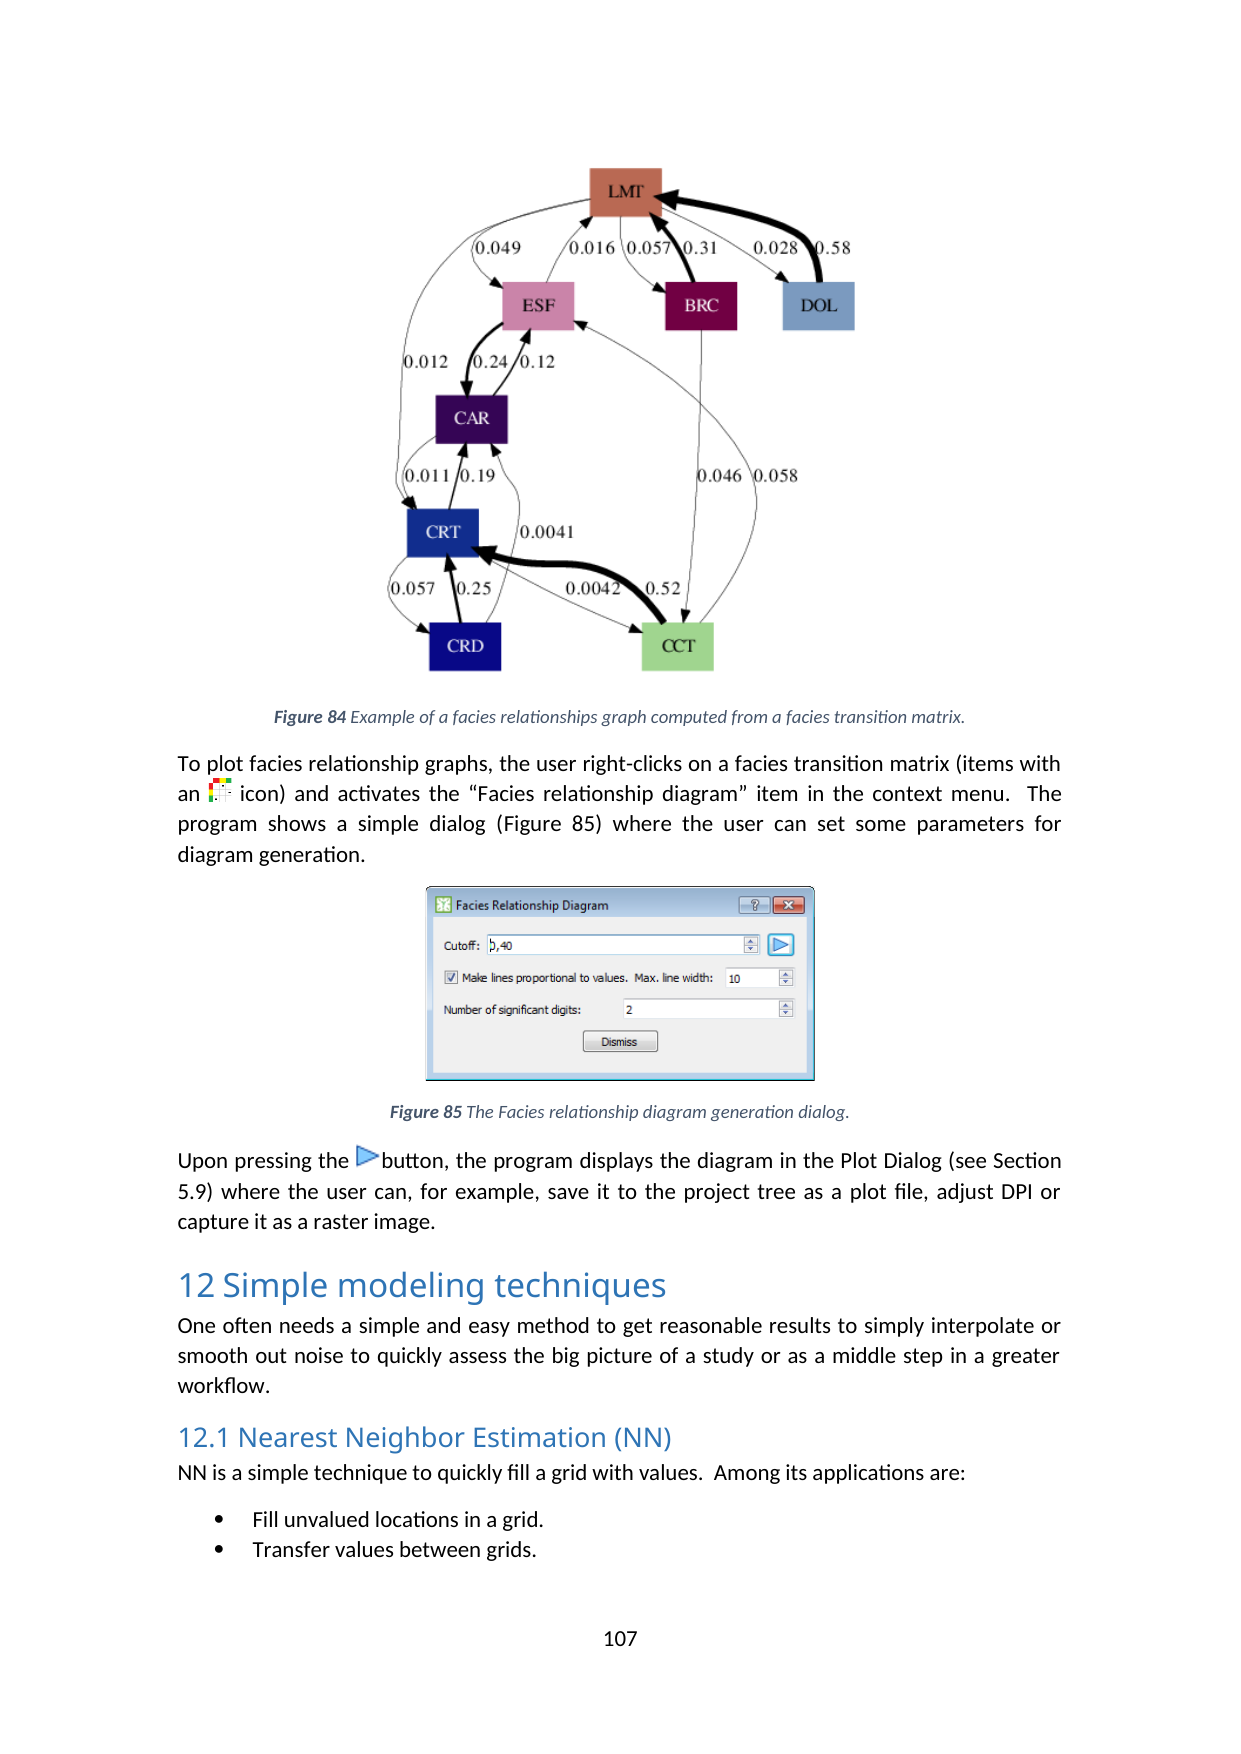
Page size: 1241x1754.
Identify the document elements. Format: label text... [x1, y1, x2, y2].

text One often needs a simple and easy method to get reasonable results to simply interpolate or smooth out noise to quickly assess the big picture of a study or as a middle step in a greater workflow. [177, 1311, 1063, 1399]
list Transfer values between grids. [215, 1535, 1063, 1563]
text Upon pressing the button, the program displays the diagram in the Plot Dialog (see Section 5.9) where the user can, for example, save it to the project tree as a plot file, adjust DPI or capture it as a raster image. [177, 1144, 1063, 1235]
text To plot facies relationship graphs, the user right-clicks on a facies transition matrix (items with an icon) and activates the “Facies relationship diagram” item in the context menu. The program shows a simple dialog (Figure 85) where the user can set some parameters for diagram generation. [177, 749, 1063, 868]
text Figure 84 Example of a facies relationships graph computed from a facies transition matrix. [177, 705, 1063, 728]
picture [208, 778, 232, 802]
subtitle Nearest Neighbor Estimation (NN) [177, 1418, 1063, 1455]
text Figure 85 The Facies relationship diagram generation dialog. [177, 1100, 1063, 1123]
picture [355, 1143, 381, 1169]
picture [425, 886, 815, 1081]
list Fill unvalued locations in a grid. [215, 1505, 1063, 1533]
text NN is a simple technique to quickly fill a grid with values. Among its applications are: [177, 1458, 1063, 1486]
subtitle Simple modeling techniques [177, 1262, 1063, 1308]
picture [371, 147, 870, 686]
